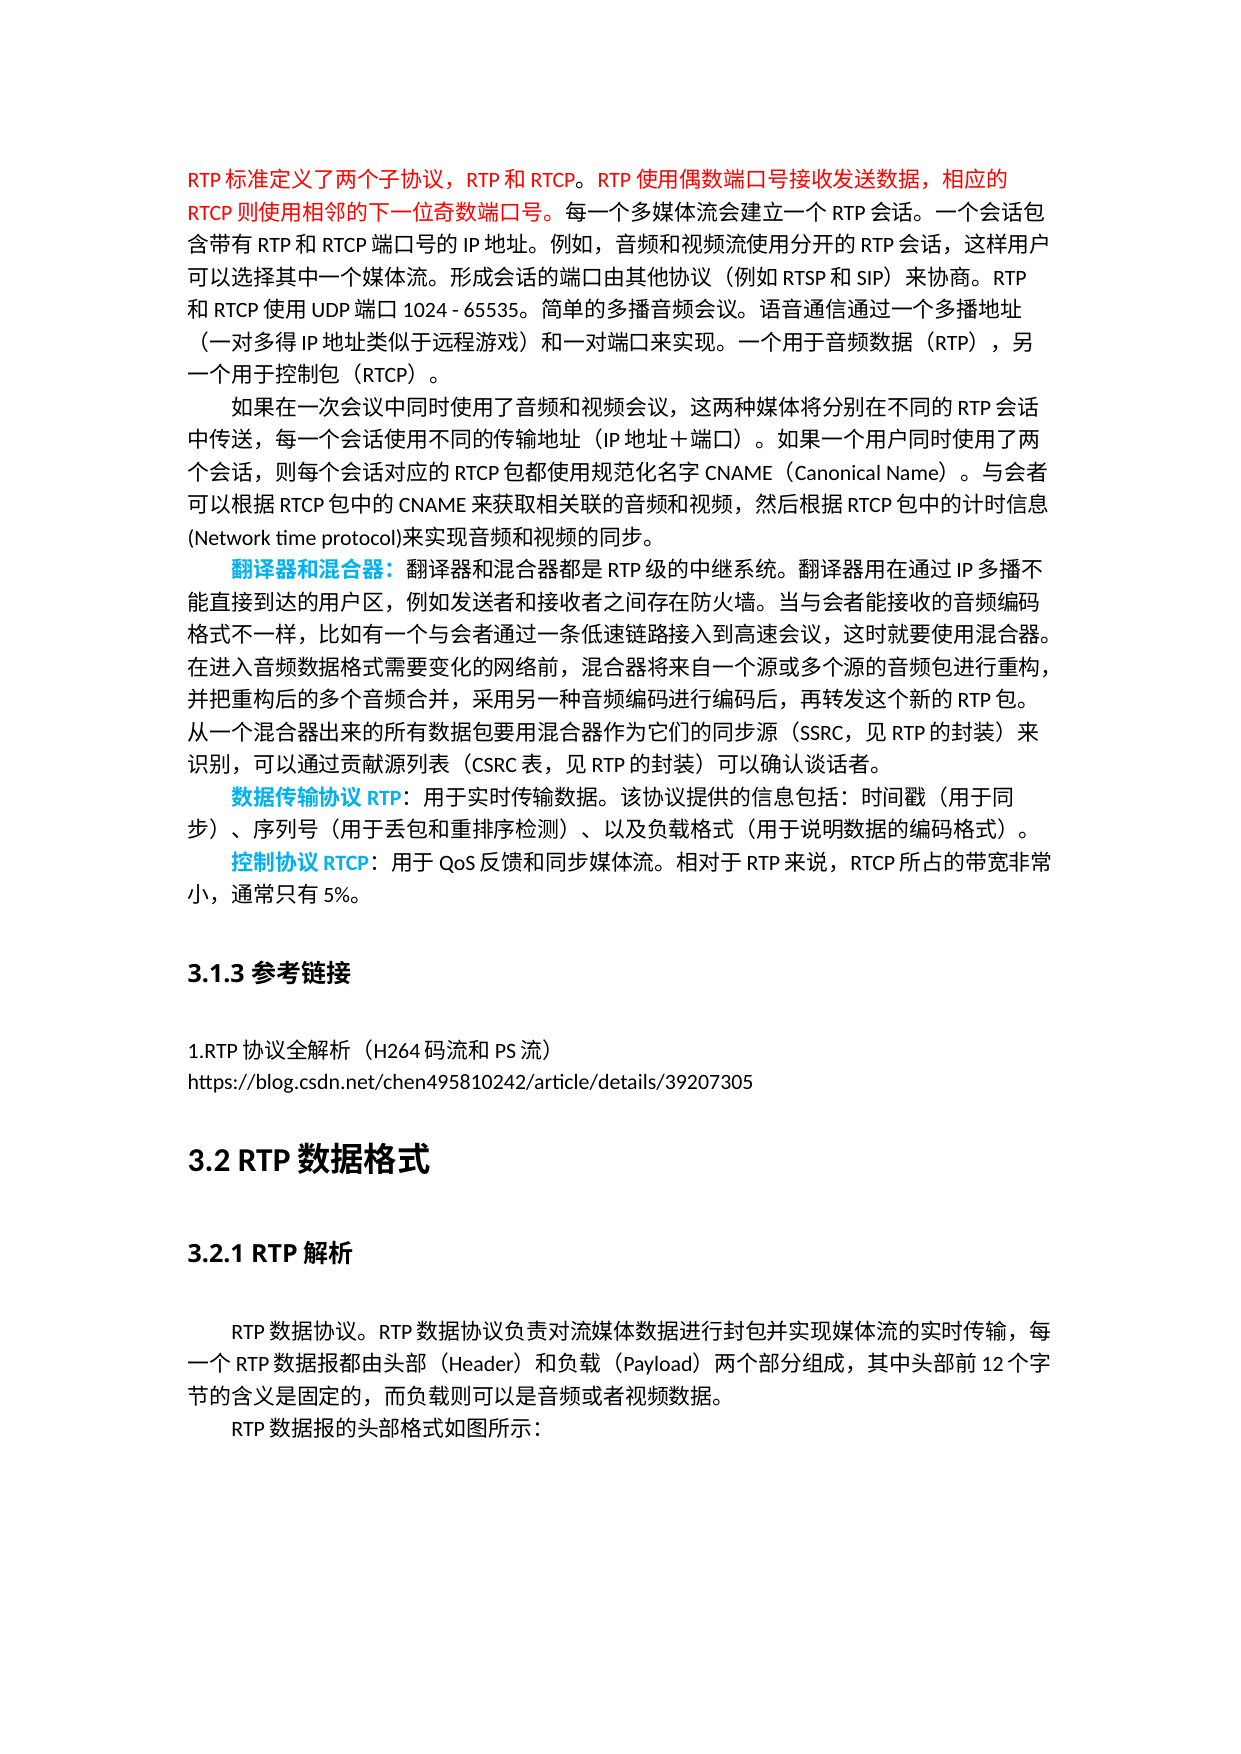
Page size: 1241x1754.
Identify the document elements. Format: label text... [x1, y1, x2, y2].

subtitle 3.2 RTP数据格式 [187, 1125, 1053, 1190]
list 1.RTP协议全解析（H264码流和PS流） [187, 1033, 1053, 1065]
list 数据传输协议RTP：用于实时传输数据。该协议提供的信息包括：时间戳（用于同步）、序列号（用于丢包和重排序检测）、以及负载格式（用于说明数据的编码格式）。 [187, 779, 1053, 844]
list https://blog.csdn.net/chen495810242/article/details/39207305 [187, 1065, 1053, 1098]
subtitle 3.2.1 RTP解析 [187, 1219, 1053, 1284]
list 翻译器和混合器：翻译器和混合器都是RTP级的中继系统。翻译器用在通过IP多播不能直接到达的用户区，例如发送者和接收者之间存在防火墙。当与会者能接收的音频编码格式不一样，比如有一个与会者通过一条低速链路接入到高速会议，这时就要使用混合器。在进入音频数据格式需要变化的网络前，混合器将来自一个源或多个源的音频包进行重构，并把重构后的多个音频合并，采用另一种音频编码进行编码后，再转发这个新的RTP包。从一个混合器出来的所有数据包要用混合器作为它们的同步源（SSRC，见RTP的封装）来识别，可以通过贡献源列表（CSRC表，见RTP的封装）可以确认谈话者。 [187, 552, 1053, 779]
list RTP数据报的头部格式如图所示： [187, 1411, 1053, 1443]
list 控制协议RTCP：用于QoS反馈和同步媒体流。相对于RTP来说，RTCP所占的带宽非常小，通常只有5%。 [187, 844, 1053, 909]
subtitle 3.1.3 参考链接 [187, 939, 1053, 1004]
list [187, 162, 1053, 389]
list 如果在一次会议中同时使用了音频和视频会议，这两种媒体将分别在不同的RTP会话中传送，每一个会话使用不同的传输地址（IP地址＋端口）。如果一个用户同时使用了两个会话，则每个会话对应的RTCP包都使用规范化名字CNAME（Canonical Name）。与会者可以根据RTCP包中的CNAME来获取相关联的音频和视频，然后根据RTCP包中的计时信息(Network time protocol)来实现音频和视频的同步。 [187, 389, 1053, 552]
list RTP数据协议。RTP数据协议负责对流媒体数据进行封包并实现媒体流的实时传输，每一个RTP数据报都由头部（Header）和负载（Payload）两个部分组成，其中头部前12个字节的含义是固定的，而负载则可以是音频或者视频数据。 [187, 1313, 1053, 1411]
